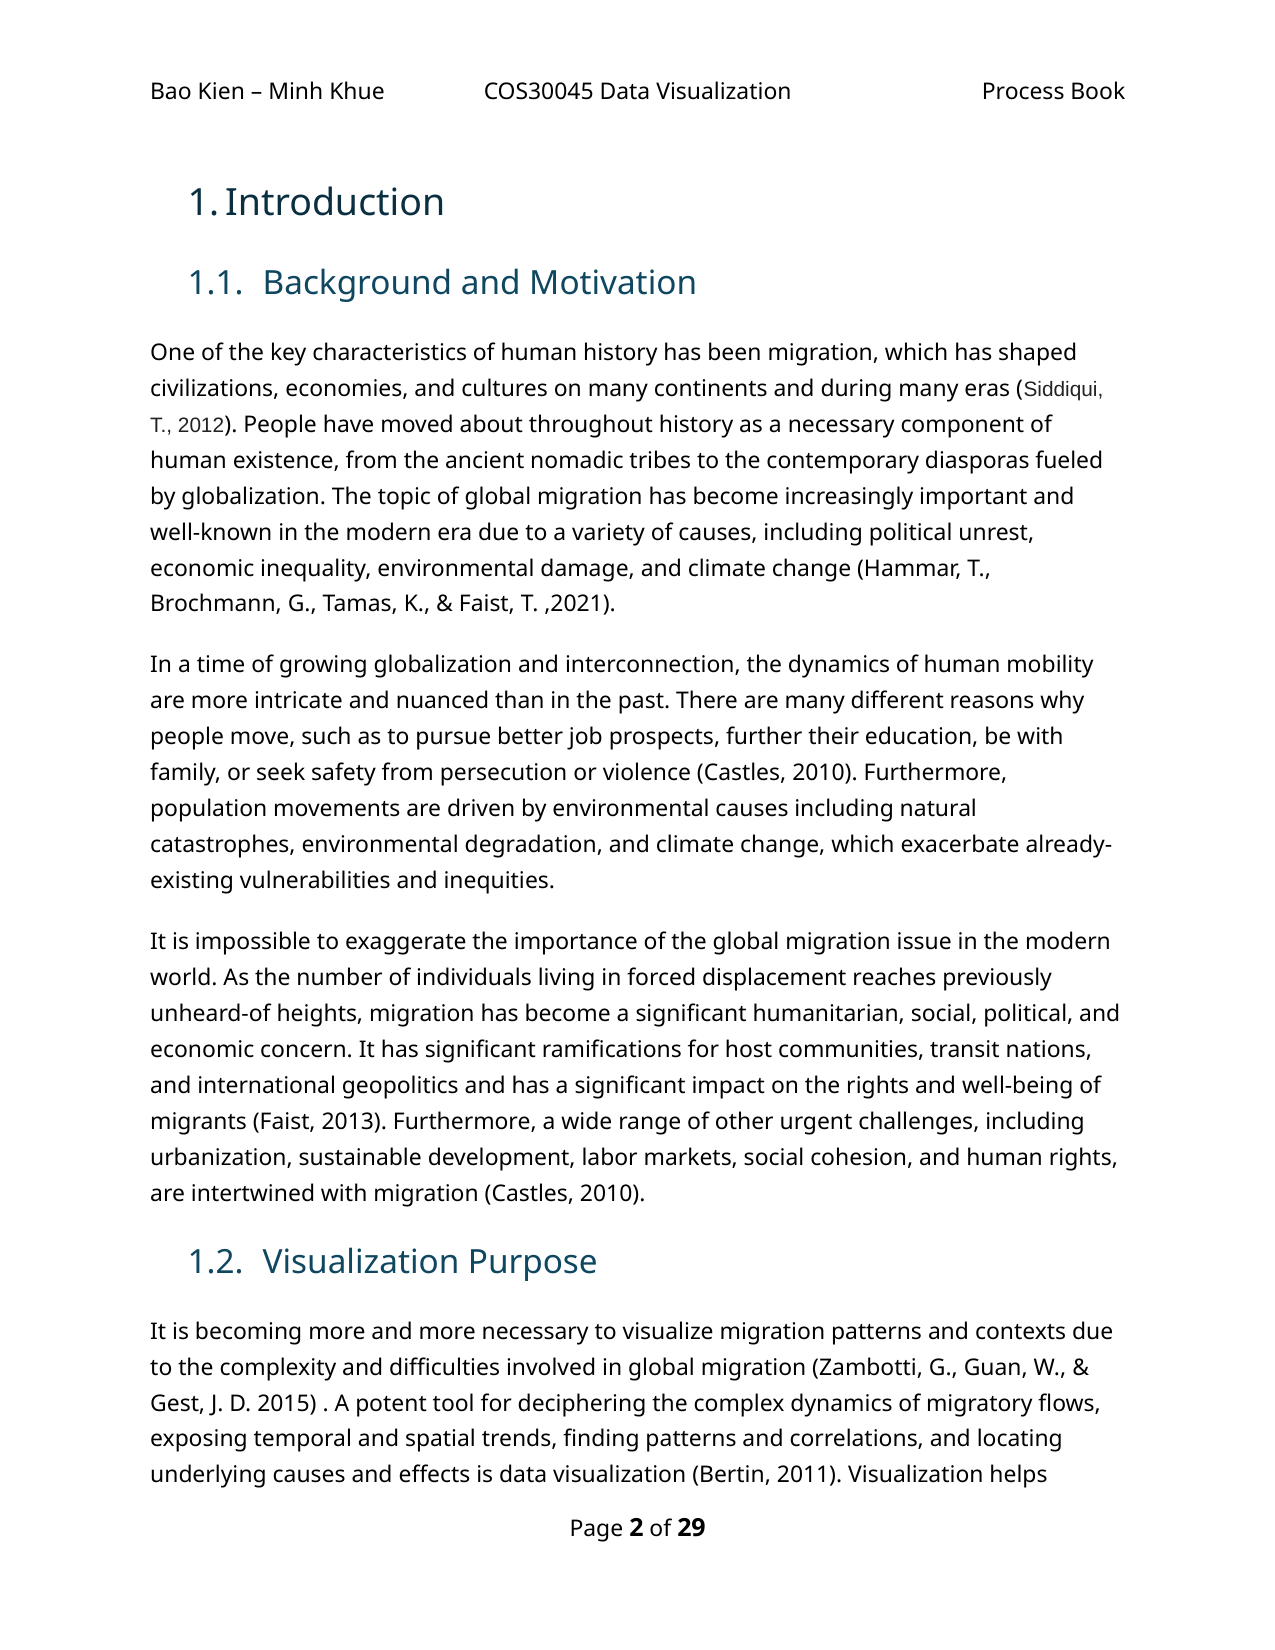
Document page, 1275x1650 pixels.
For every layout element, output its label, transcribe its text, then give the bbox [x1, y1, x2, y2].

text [150, 1314, 1125, 1489]
text In a time of growing globalization and interconnection, the dynamics of human mobility are more intricate and nuanced than in the past. There are many different reasons why people move, such as to pursue better job prospects, further their education, be with family, or seek safety from persecution or violence (Castles, 2010). Furthermore, population movements are driven by environmental causes including natural catastrophes, environmental degradation, and climate change, which exacerbate already-existing vulnerabilities and inequities. [150, 648, 1125, 895]
subtitle Introduction [187, 175, 1125, 226]
subtitle Visualization Purpose [187, 1237, 1125, 1283]
text One of the key characteristics of human history has been migration, which has shaped civilizations, economies, and cultures on many continents and during many eras (Siddiqui, T., 2012). People have moved about throughout history as a necessary component of human existence, from the ancient nomadic tribes to the contemporary diasporas fueled by globalization. The topic of global migration has become increasingly important and well-known in the modern era due to a variety of causes, including political unrest, economic inequality, environmental damage, and climate change (Hammar, T., Brochmann, G., Tamas, K., & Faist, T. ,2021). [150, 336, 1125, 619]
subtitle Background and Motivation [187, 259, 1125, 304]
text It is impossible to exaggerate the importance of the global migration issue in the modern world. As the number of individuals living in forced displacement reaches previously unheard-of heights, migration has become a significant humanitarian, social, political, and economic concern. It has significant ramifications for host communities, transit nations, and international geopolitics and has a significant impact on the rights and well-being of migrants (Faist, 2013). Furthermore, a wide range of other urgent challenges, including urbanization, sustainable development, labor markets, social cohesion, and human rights, are intertwined with migration (Castles, 2010). [150, 925, 1125, 1208]
